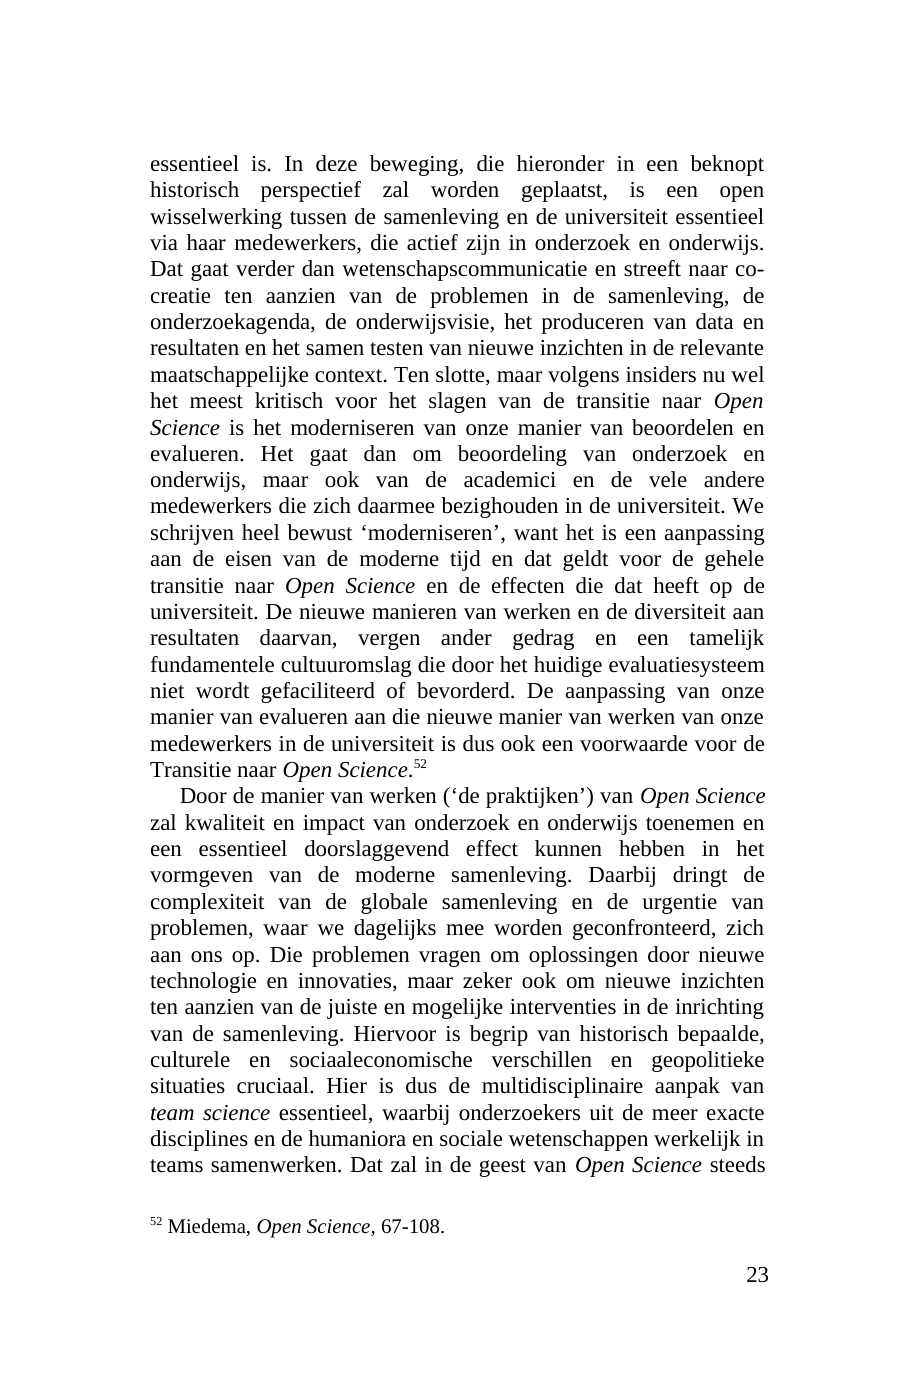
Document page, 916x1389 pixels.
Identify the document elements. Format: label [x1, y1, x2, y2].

text [150, 150, 766, 782]
text [150, 782, 766, 1178]
